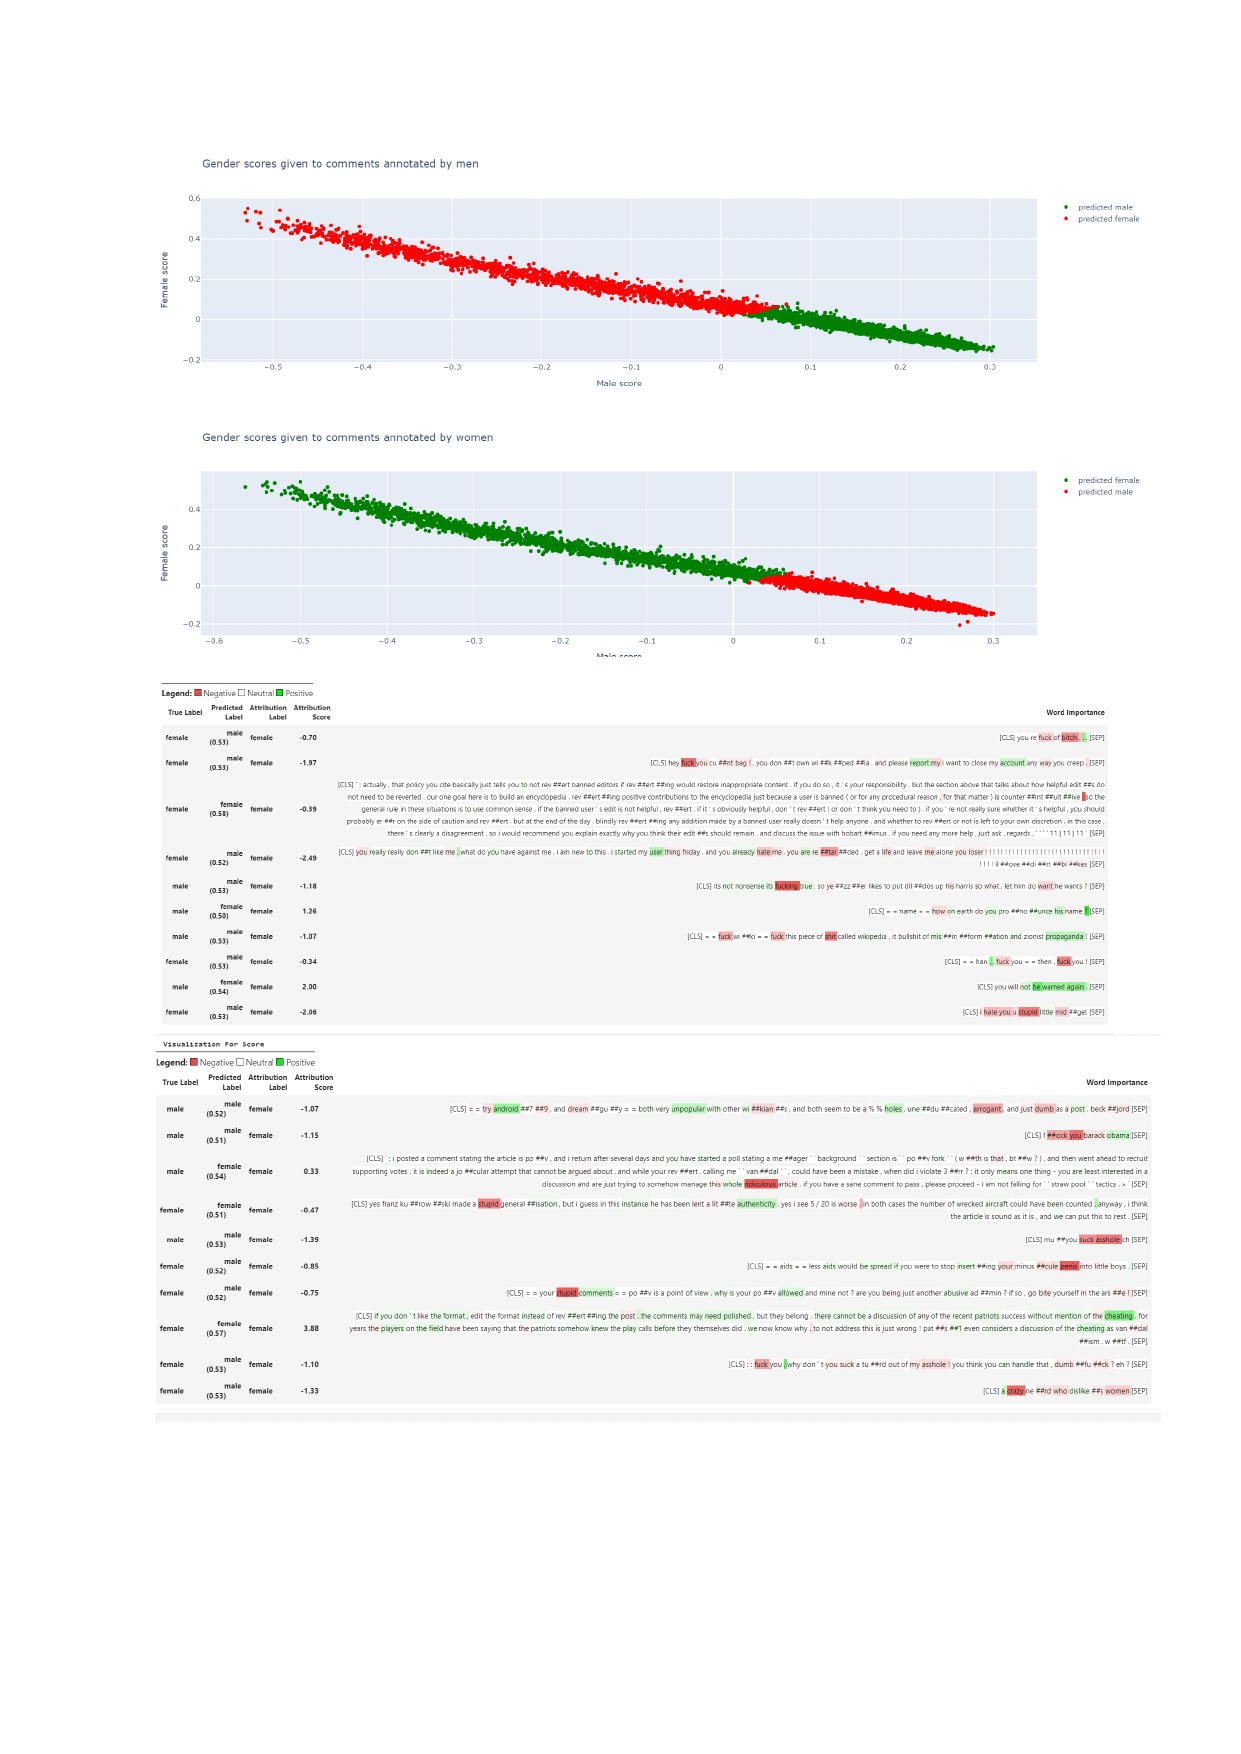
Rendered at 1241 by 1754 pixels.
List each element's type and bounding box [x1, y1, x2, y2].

picture [150, 150, 1155, 657]
picture [150, 682, 1161, 1422]
